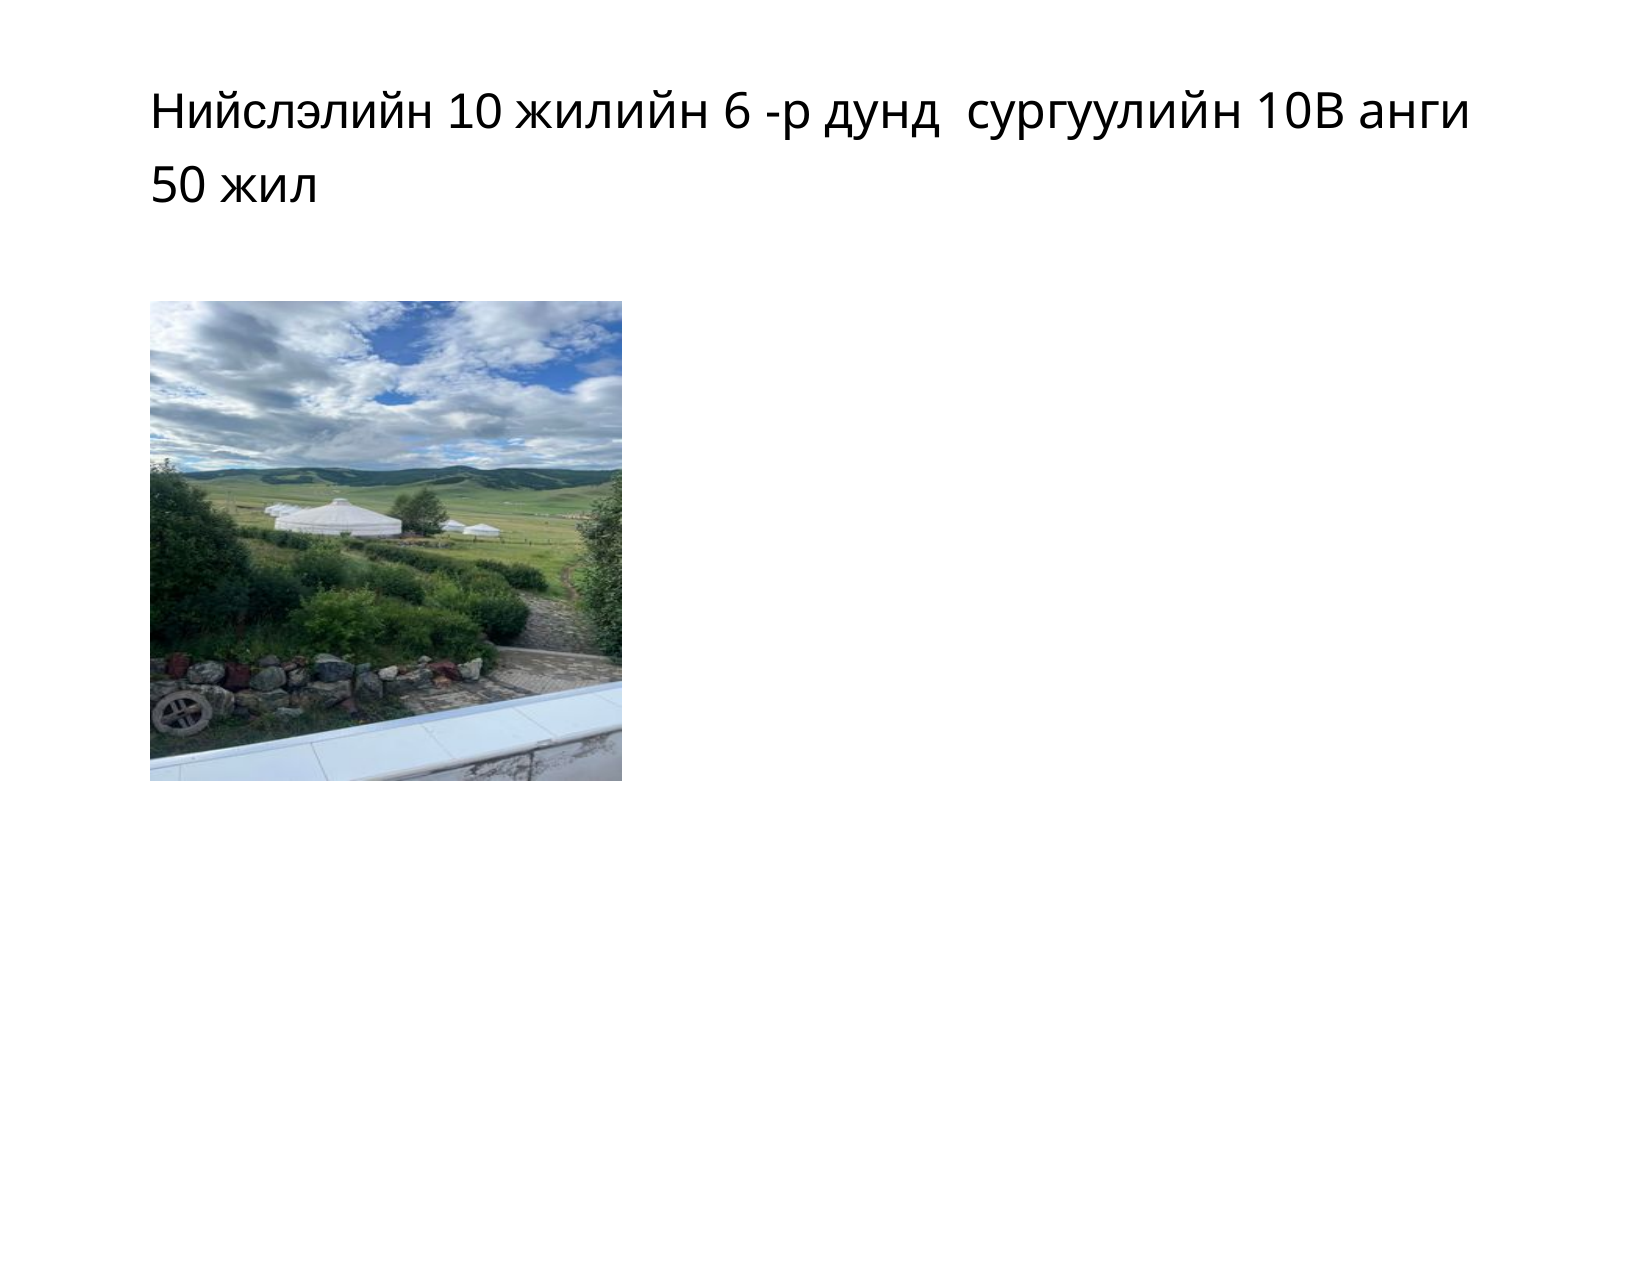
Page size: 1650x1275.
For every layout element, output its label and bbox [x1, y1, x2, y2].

picture [150, 301, 622, 781]
